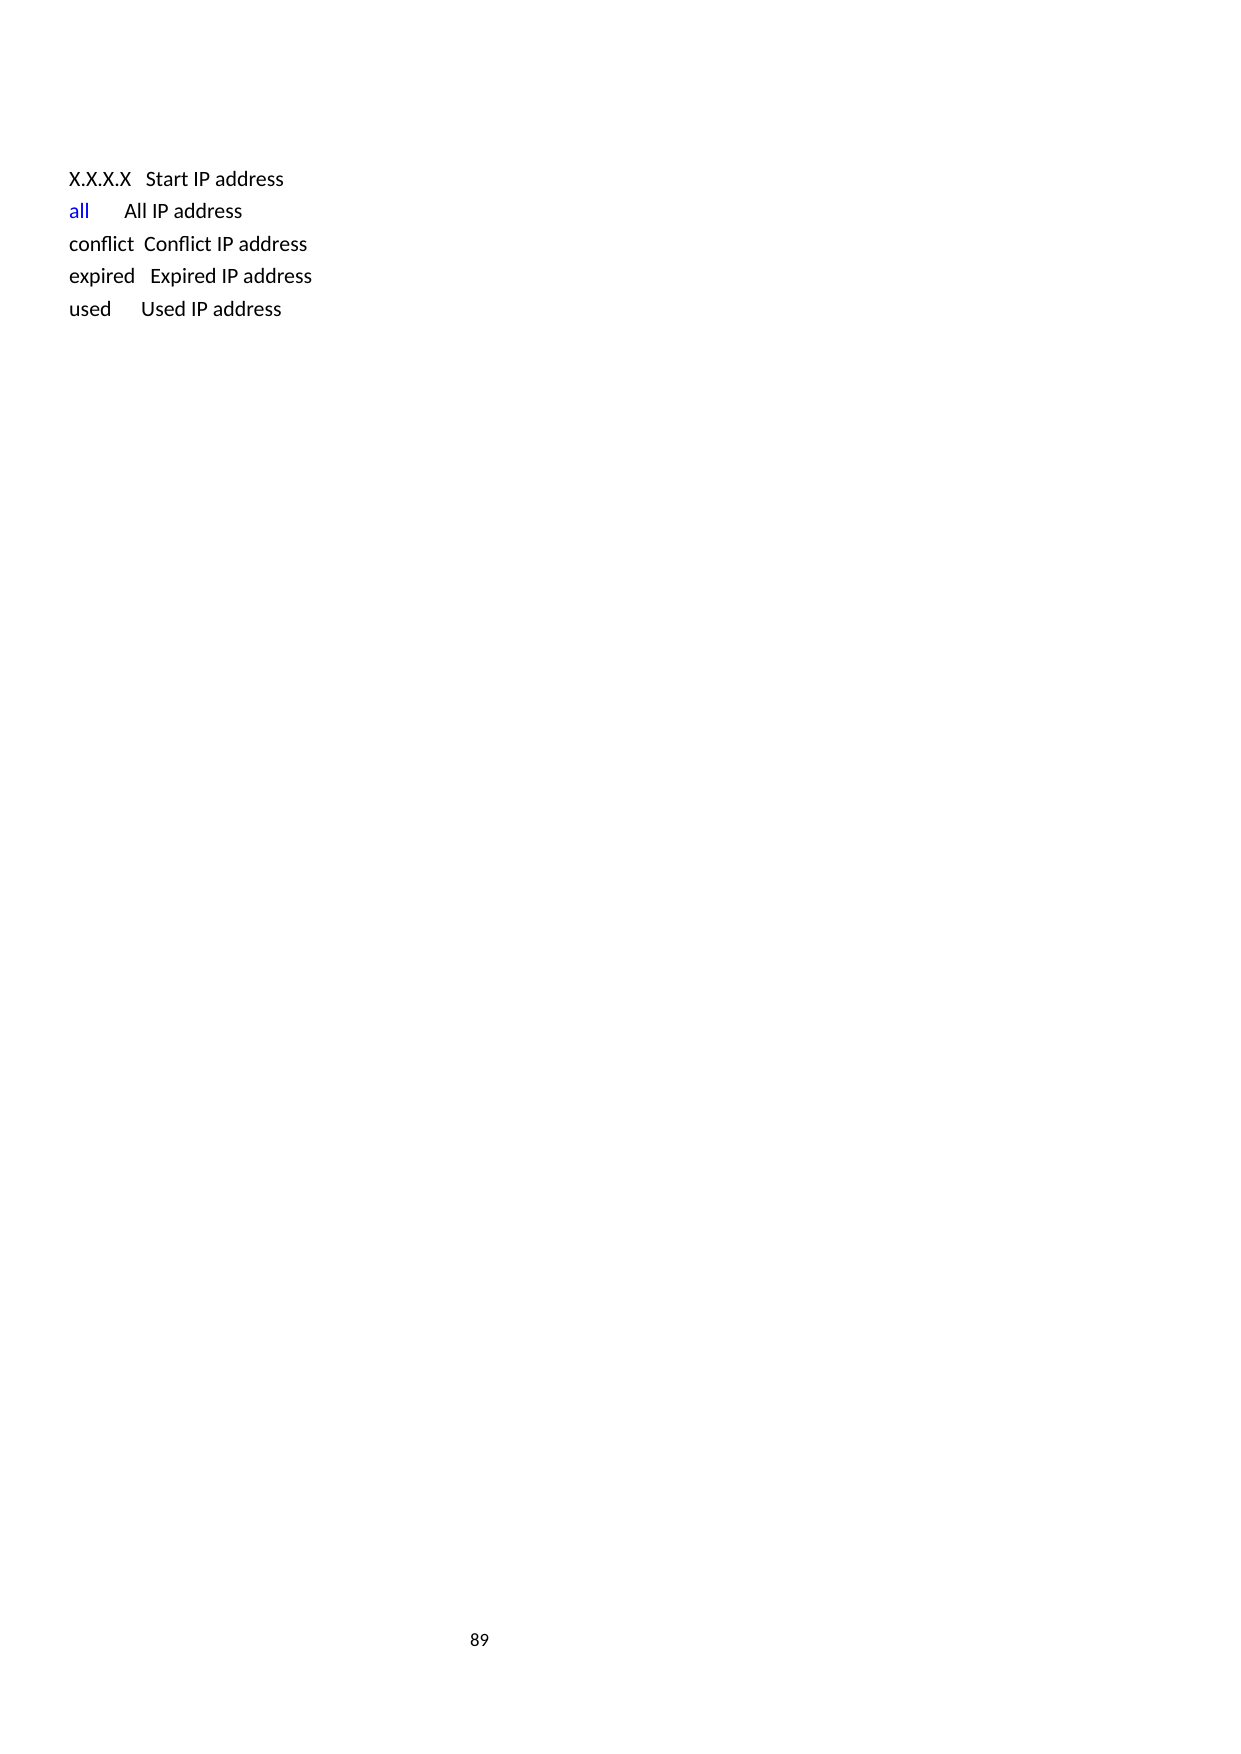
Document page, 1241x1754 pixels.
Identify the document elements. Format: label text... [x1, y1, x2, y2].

text expired Expired IP address [59, 259, 1181, 292]
text used Used IP address [59, 292, 1181, 324]
text all All IP address [59, 194, 1181, 227]
text X.X.X.X Start IP address [59, 162, 1181, 194]
text conflict Conflict IP address [59, 227, 1181, 259]
